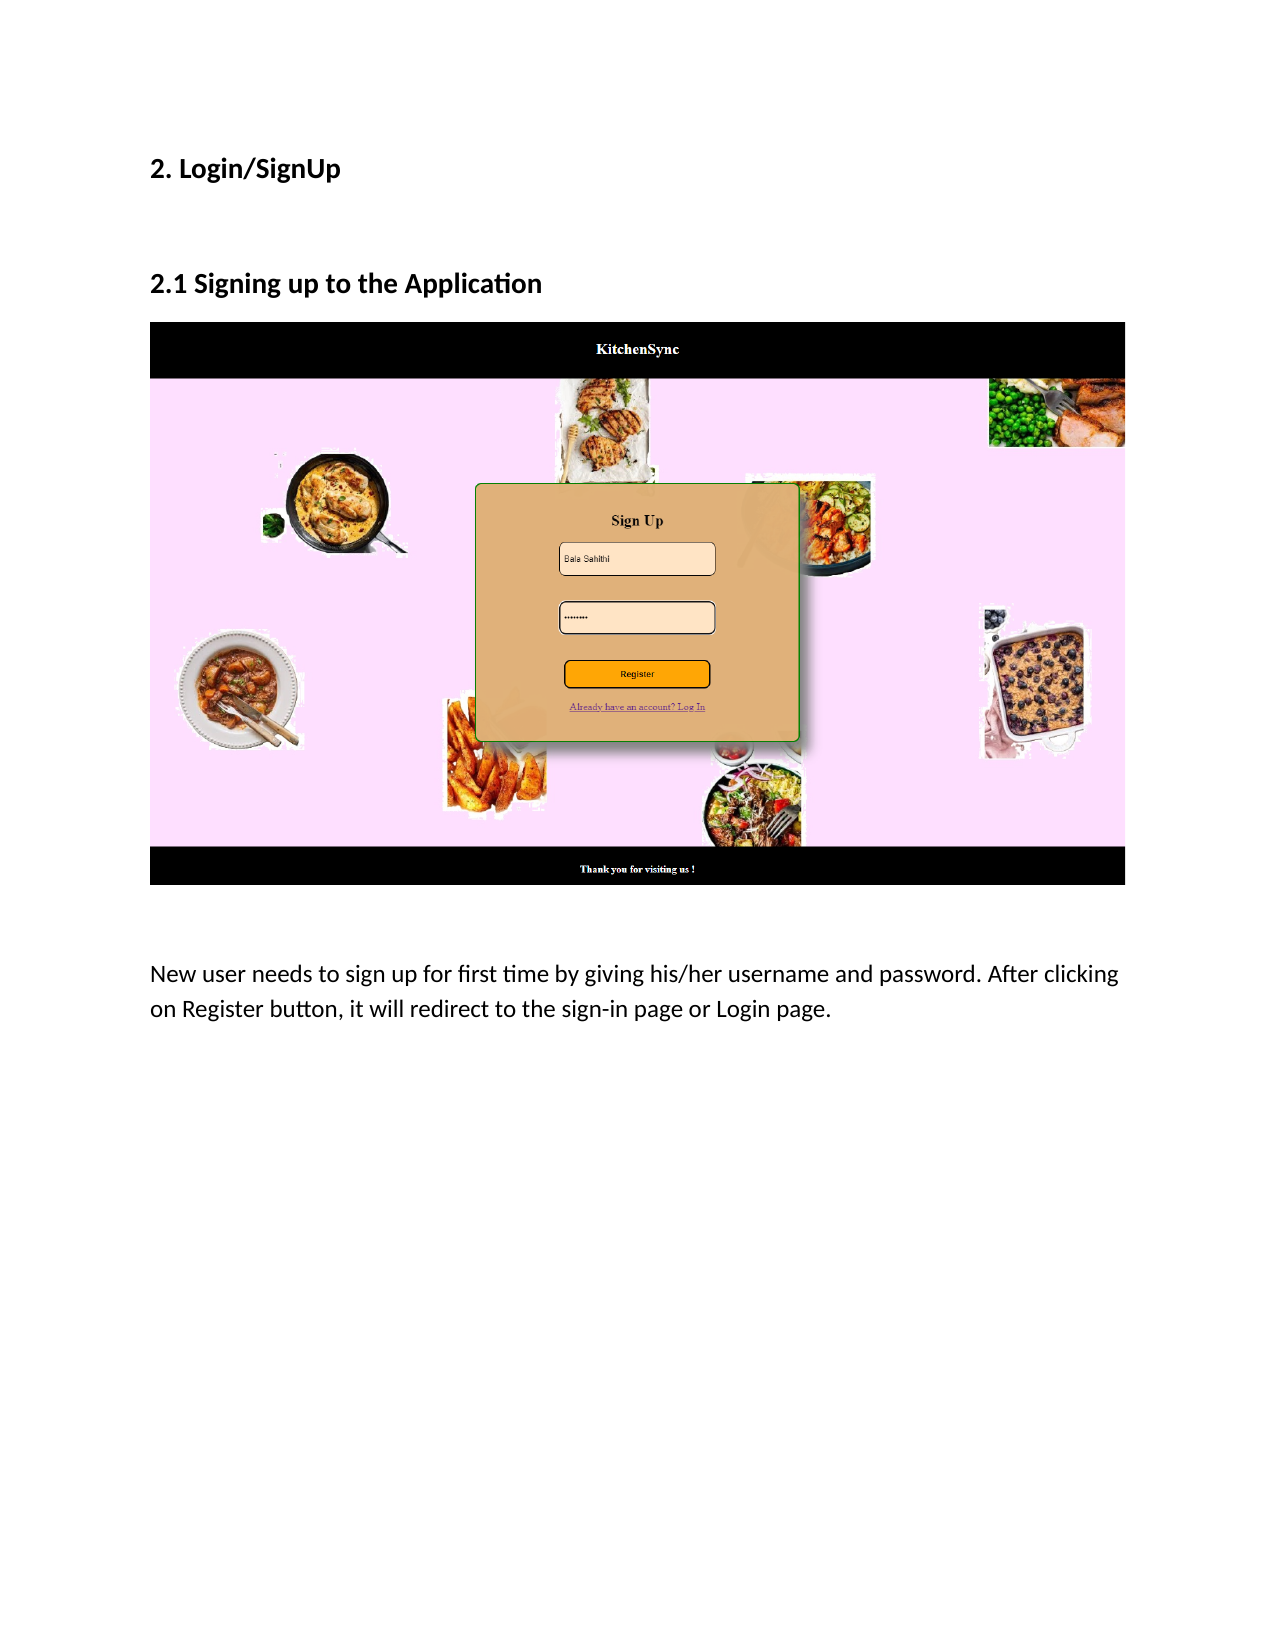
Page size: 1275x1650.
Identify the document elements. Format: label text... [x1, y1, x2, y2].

text New user needs to sign up for first time by giving his/her username and password. After clicking on Register button, it will redirect to the sign-in page or Login page. [150, 958, 1125, 1024]
text 2. Login/SignUp [150, 150, 1125, 186]
picture [150, 322, 1125, 885]
text 2.1 Signing up to the Application [150, 265, 1125, 301]
